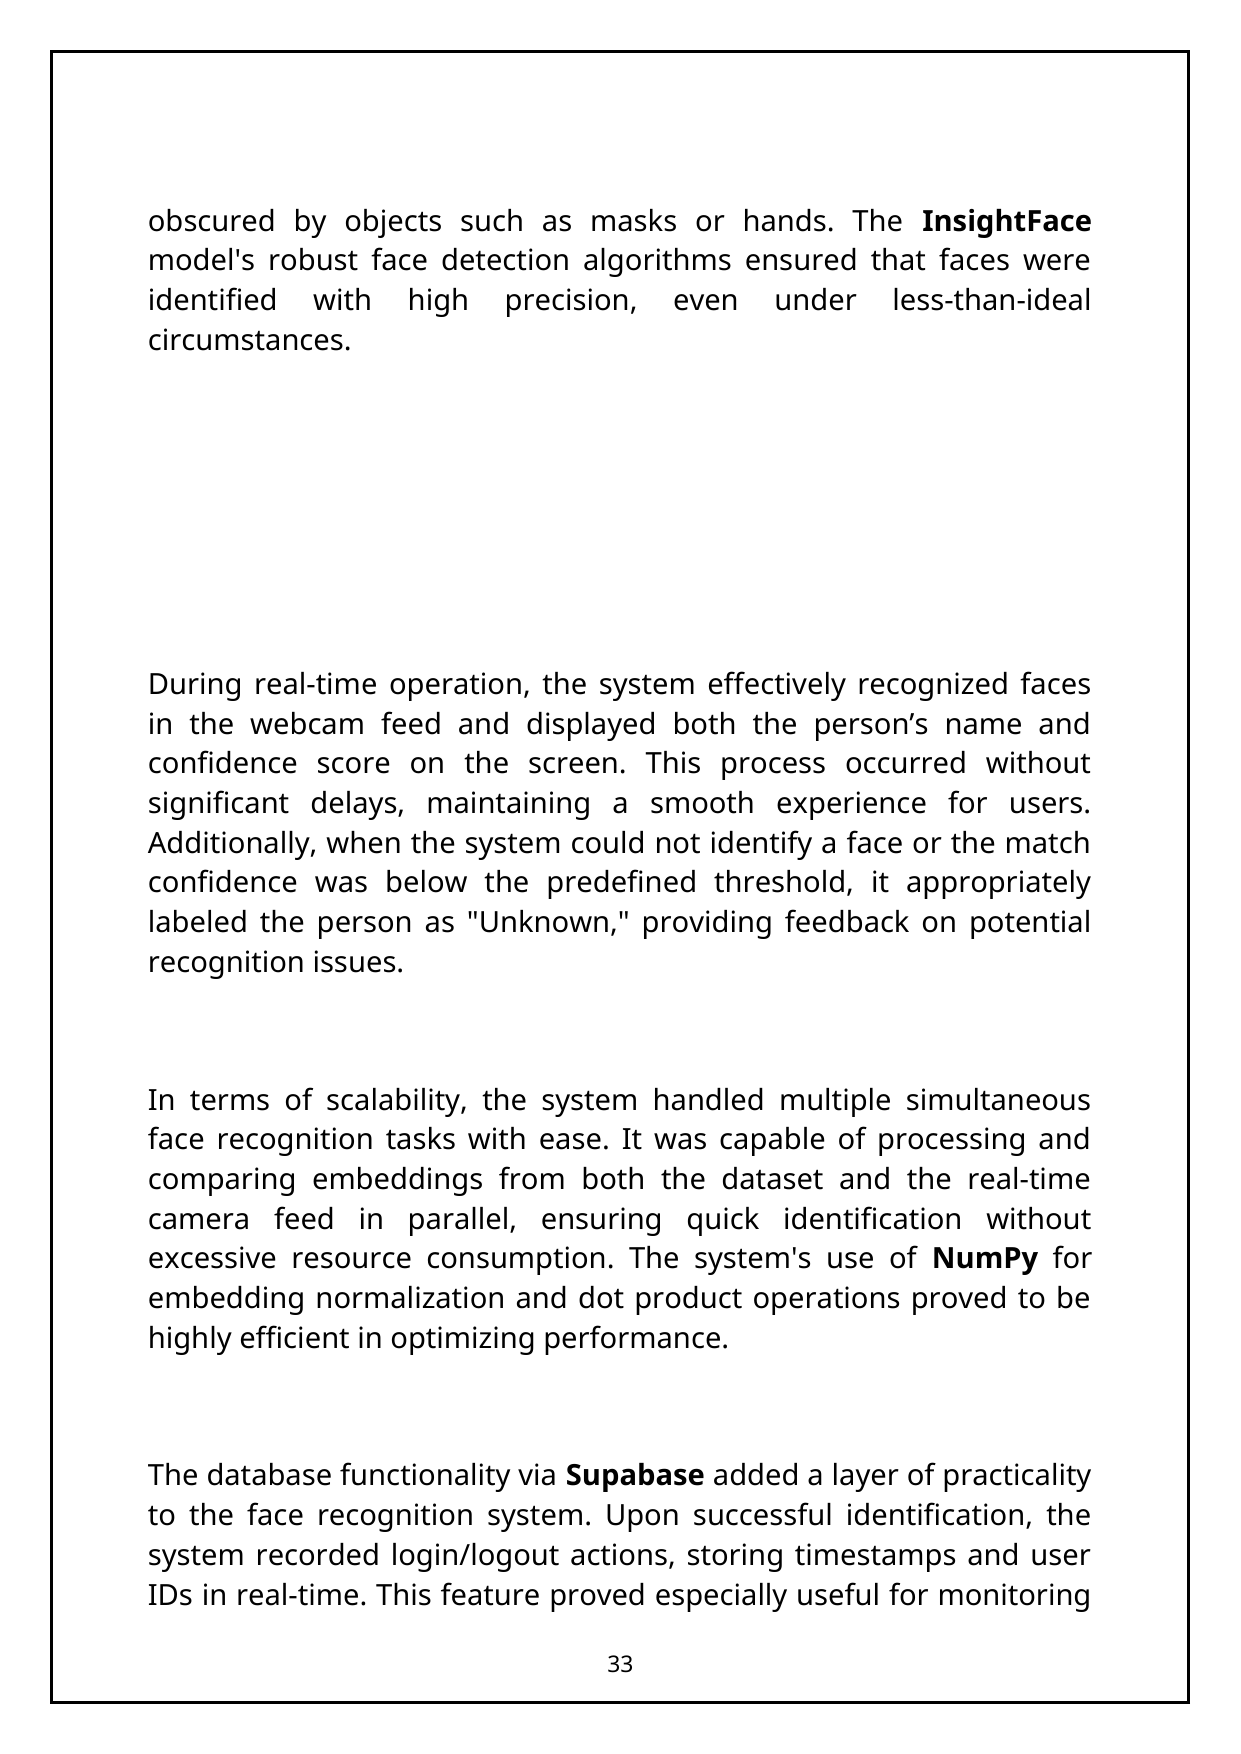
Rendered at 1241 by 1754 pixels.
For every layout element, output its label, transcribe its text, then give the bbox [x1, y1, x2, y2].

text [148, 200, 1092, 359]
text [148, 1455, 1092, 1613]
text In terms of scalability, the system handled multiple simultaneous face recognition tasks with ease. It was capable of processing and comparing embeddings from both the dataset and the real-time camera feed in parallel, ensuring quick identification without excessive resource consumption. The system's use of NumPy for embedding normalization and dot product operations proved to be highly efficient in optimizing performance. [148, 1079, 1092, 1357]
text During real-time operation, the system effectively recognized faces in the webcam feed and displayed both the person’s name and confidence score on the screen. This process occurred without significant delays, maintaining a smooth experience for users. Additionally, when the system could not identify a face or the match confidence was below the predefined threshold, it appropriately labeled the person as "Unknown," providing feedback on potential recognition issues. [148, 663, 1092, 981]
